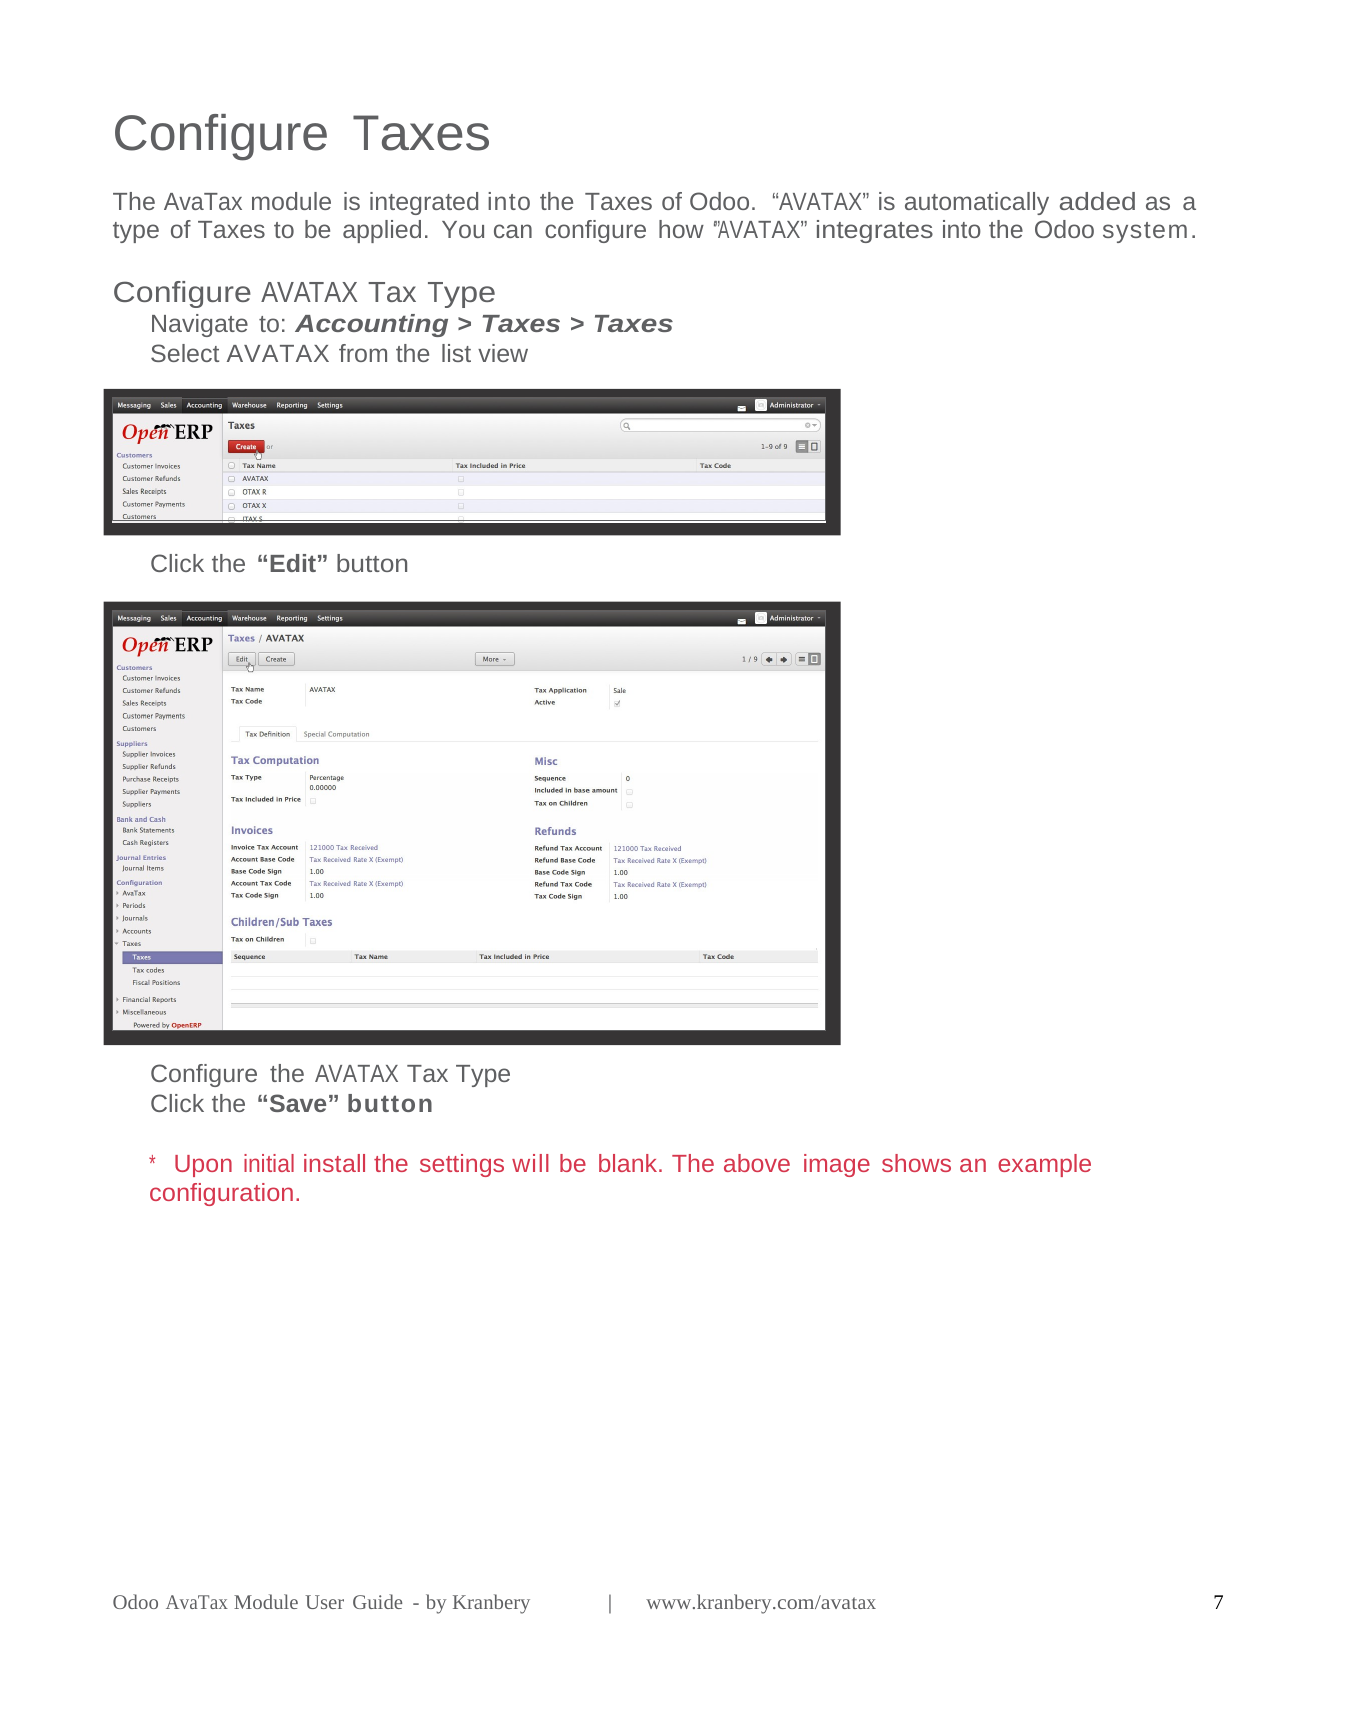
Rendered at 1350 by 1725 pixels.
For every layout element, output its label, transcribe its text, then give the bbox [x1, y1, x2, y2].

text Configure the AVATAX Tax Type [150, 1059, 1248, 1088]
text Select AVATAX from the list view [150, 339, 1248, 368]
picture [113, 399, 825, 520]
text Click the “Edit” button [150, 549, 1248, 578]
text Configure AVATAX Tax Type [112, 276, 1248, 309]
text * Upon initial install the settings will be blank. The above image shows an example configuration. [149, 1149, 1246, 1207]
text Configure Taxes [112, 103, 1248, 161]
text The AvaTax module is integrated into the Taxes of Odoo. “AVATAX” is automatically added as a type of Taxes to be applied. You can configure how ‘”AVATAX” integrates into the Odoo system. [112, 187, 1248, 244]
text Navigate to: Accounting > Taxes > Taxes [150, 309, 1248, 338]
picture [113, 612, 825, 1030]
text Click the “Save” button [150, 1089, 1248, 1118]
